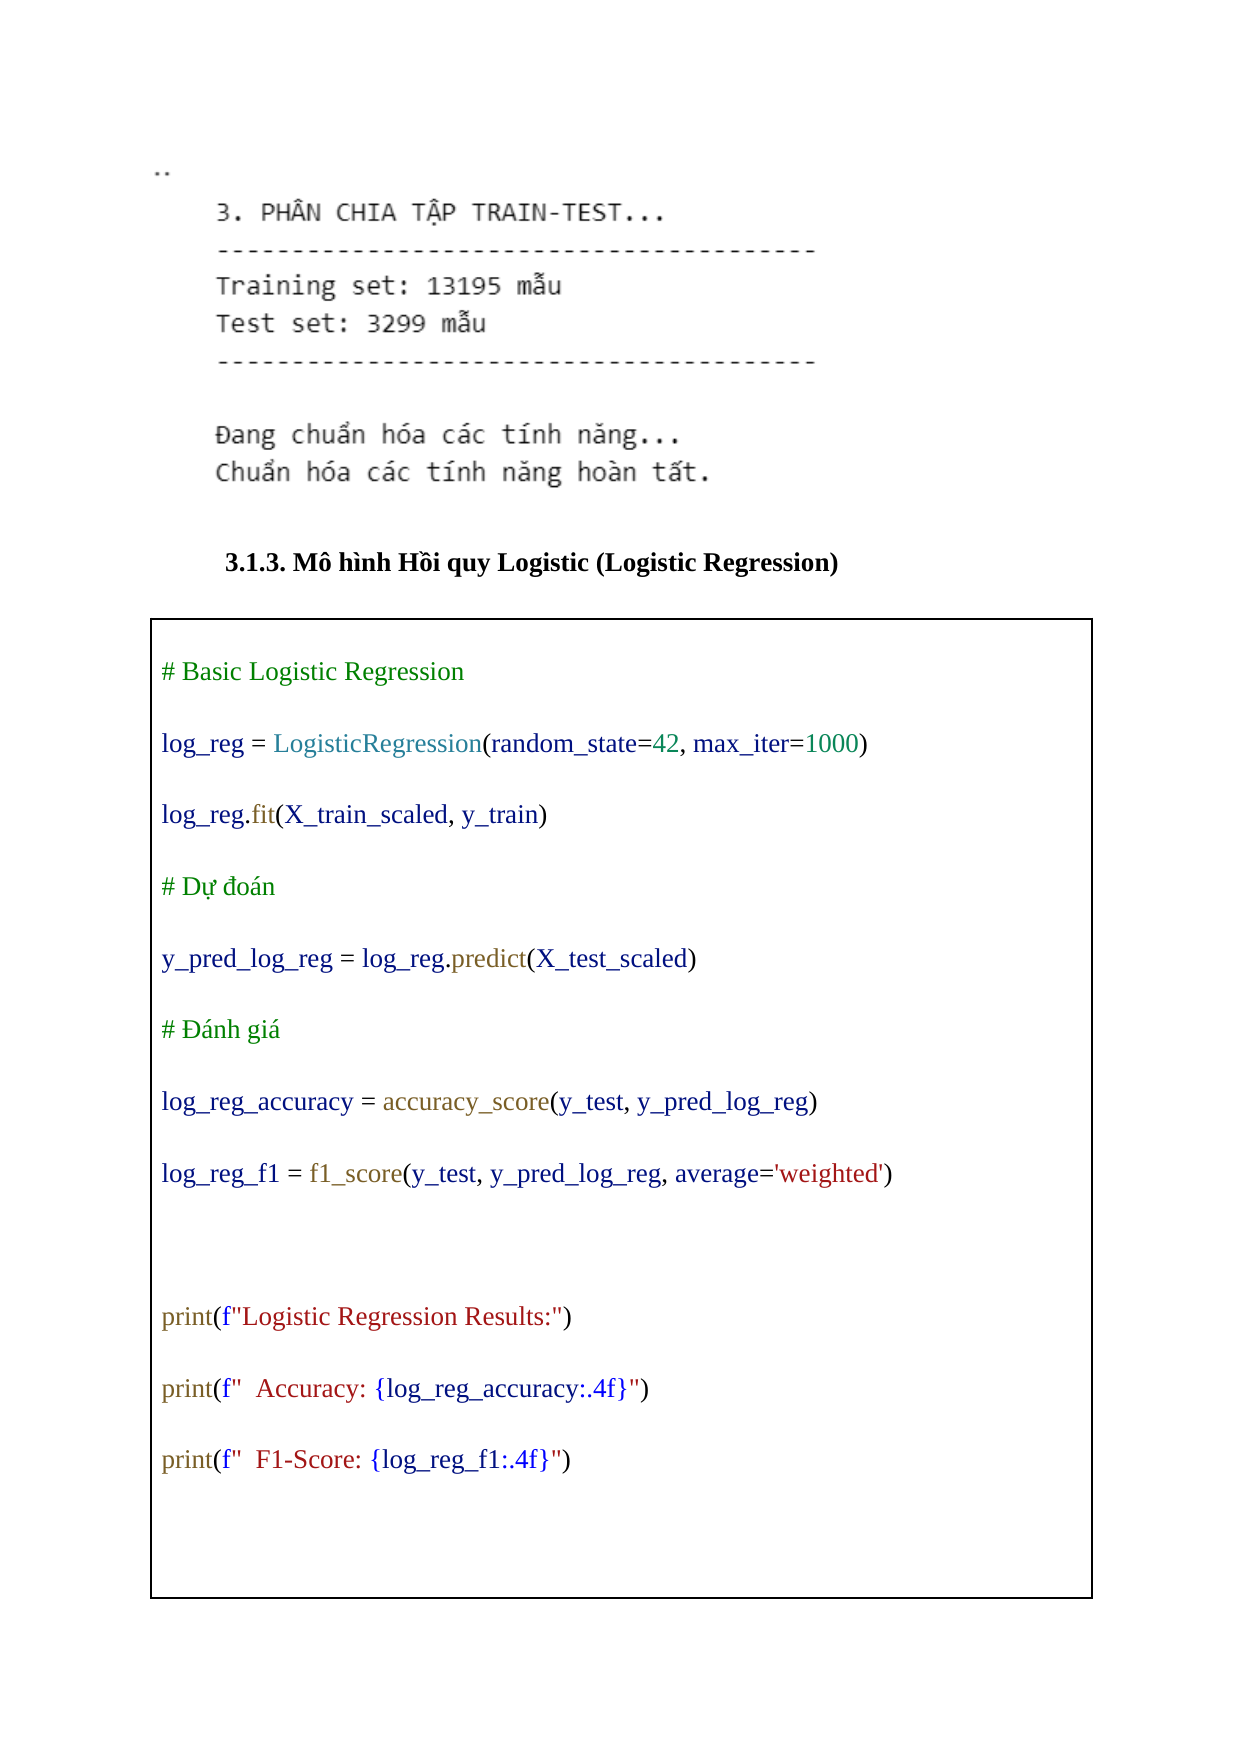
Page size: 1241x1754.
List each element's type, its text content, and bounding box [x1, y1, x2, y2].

picture [150, 150, 868, 508]
subtitle 3.1.3. Mô hình Hồi quy Logistic (Logistic Regression) [150, 546, 1090, 577]
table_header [152, 620, 1091, 1597]
